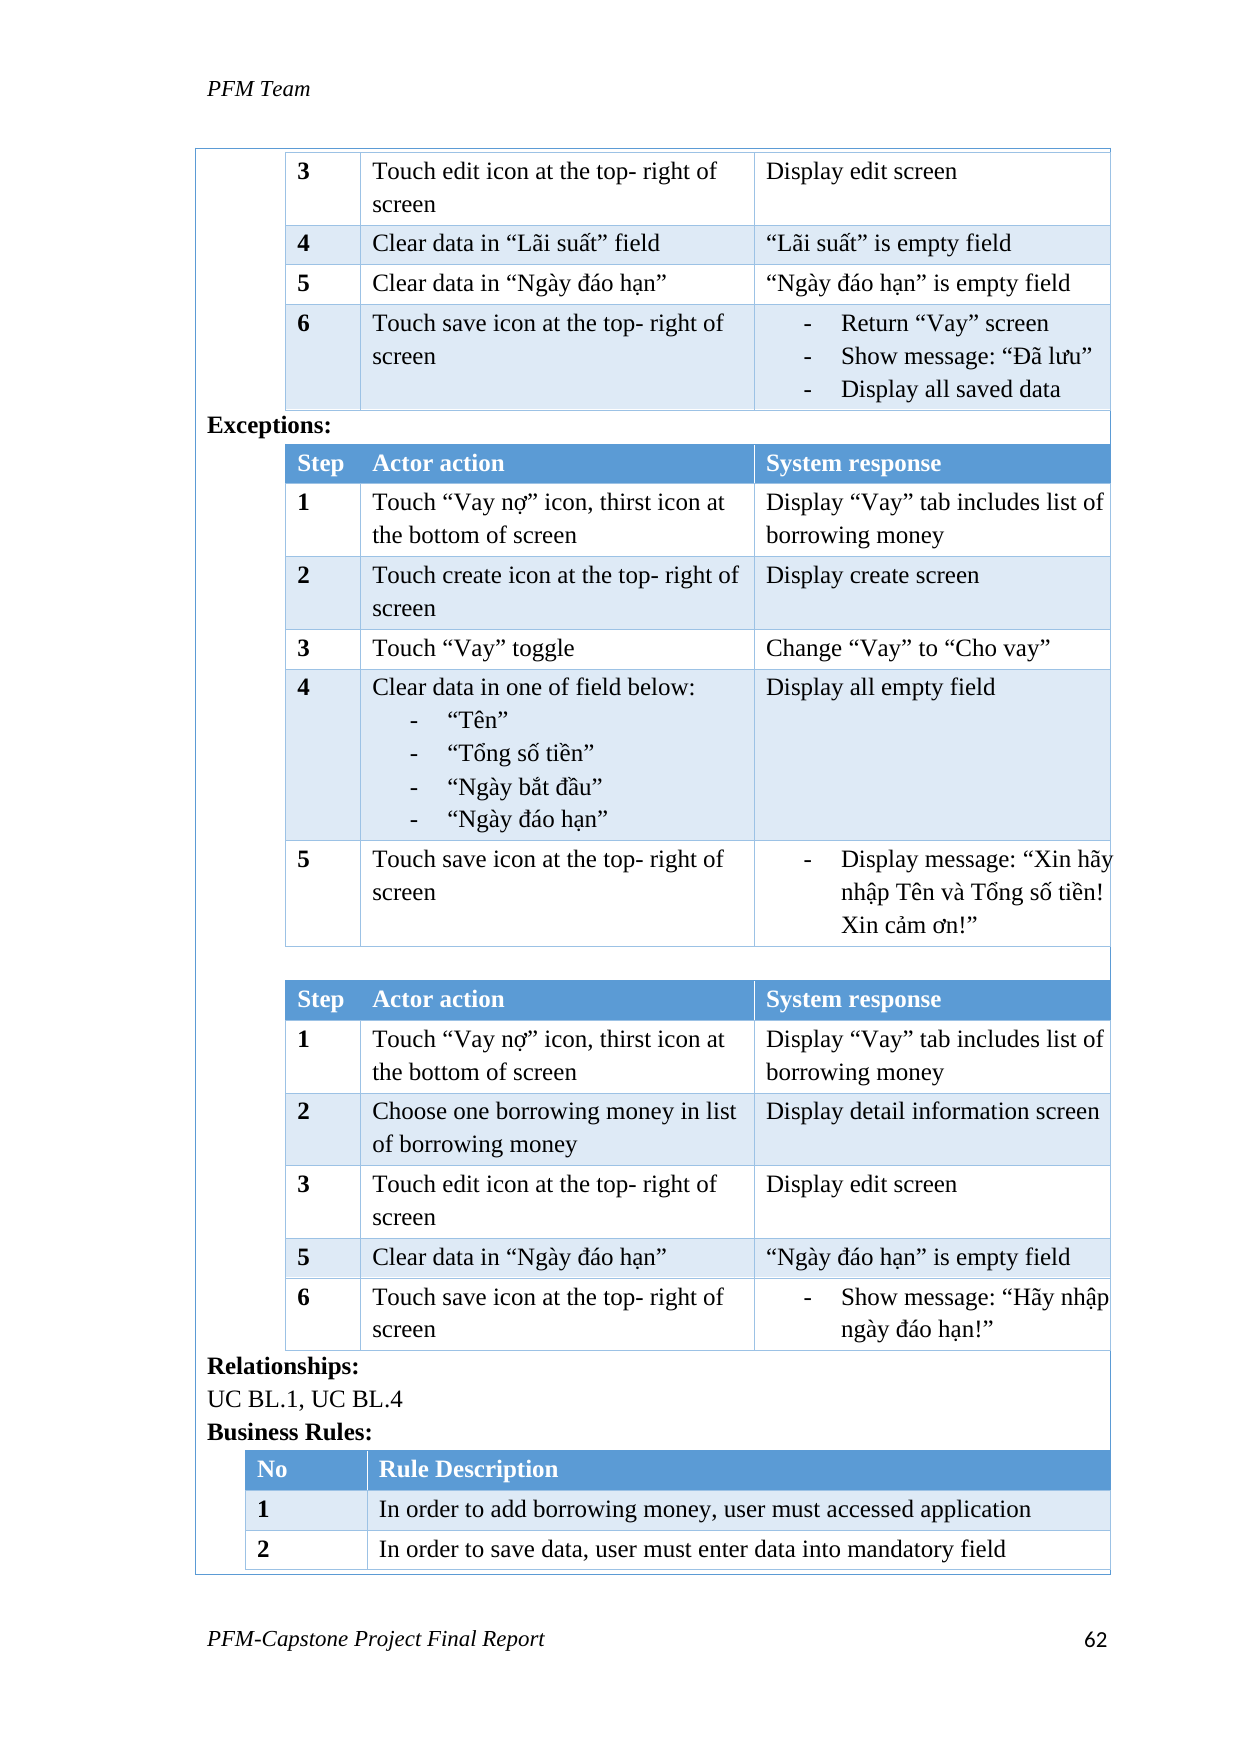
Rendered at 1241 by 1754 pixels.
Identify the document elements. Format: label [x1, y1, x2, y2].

table_cell [196, 149, 1110, 1573]
